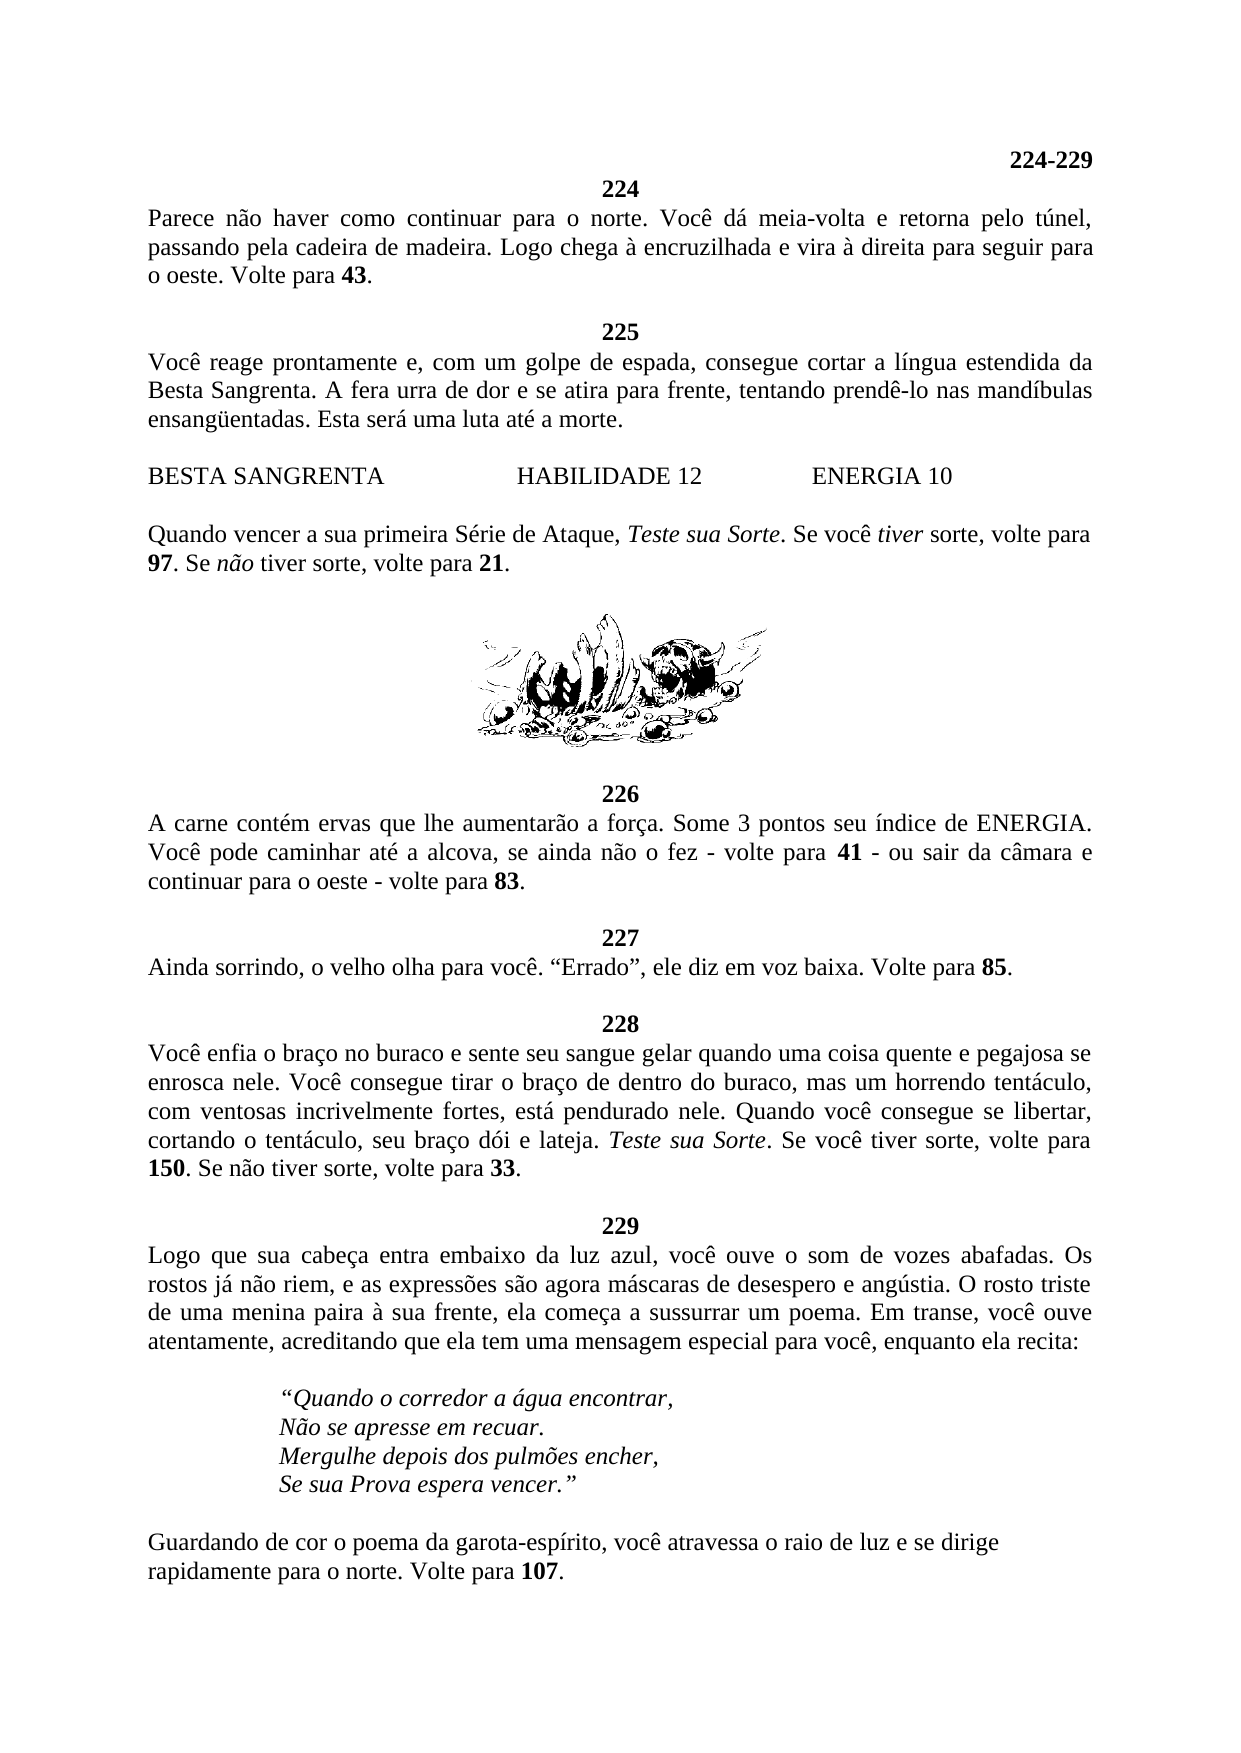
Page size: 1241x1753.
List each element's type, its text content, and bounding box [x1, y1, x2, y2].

text 224 [175, 174, 1065, 203]
picture [471, 614, 767, 747]
subtitle 227 [175, 924, 1065, 952]
subtitle 225 [175, 318, 1065, 347]
text A carne contém ervas que lhe aumentarão a força. Some 3 pontos seu índice de ENERGIA. Você pode caminhar até a alcova, se ainda não o fez - volte para 41 - ou sair da câmara e continuar para o oeste - volte para 83. [148, 808, 1093, 895]
subtitle 226 [175, 780, 1065, 808]
text Quando vencer a sua primeira Série de Ataque, Teste sua Sorte. Se você tiver sorte, volte para [148, 519, 1240, 548]
text Mergulhe depois dos pulmões encher, Se sua Prova espera vencer.” [279, 1441, 659, 1498]
text Logo que sua cabeça entra embaixo da luz azul, você ouve o som de vozes abafadas. Os rostos já não riem, e as expressões são agora máscaras de desespero e angústia. O rosto triste de uma menina paira à sua frente, ela começa a sussurrar um poema. Em transe, você ouve atentamente, acreditando que ela tem uma mensagem especial para você, enquanto ela recita: [148, 1240, 1093, 1355]
text Parece não haver como continuar para o norte. Você dá meia-volta e retorna pelo túnel, passando pela cadeira de madeira. Logo chega à encruzilhada e vira à direita para seguir para o oeste. Volte para 43. [148, 203, 1093, 289]
subtitle 228 [175, 1010, 1065, 1038]
subtitle 224-229 [1007, 145, 1095, 174]
text Ainda sorrindo, o velho olha para você. “Errado”, ele diz em voz baixa. Volte para 85. [148, 952, 1240, 981]
text Você enfia o braço no buraco e sente seu sangue gelar quando uma coisa quente e pegajosa se enrosca nele. Você consegue tirar o braço de dentro do buraco, mas um horrendo tentáculo, com ventosas incrivelmente fortes, está pendurado nele. Quando você consegue se libertar, cortando o tentáculo, seu braço dói e lateja. Teste sua Sorte. Se você tiver sorte, volte para [148, 1038, 1093, 1153]
subtitle 229 [175, 1211, 1065, 1240]
text 97. Se não tiver sorte, volte para 21. [148, 548, 1240, 576]
text Guardando de cor o poema da garota-espírito, você atravessa o raio de luz e se dirige rapidamente para o norte. Volte para 107. [148, 1527, 1094, 1584]
text 150. Se não tiver sorte, volte para 33. [148, 1153, 1240, 1182]
text “Quando o corredor a água encontrar, Não se apresse em recuar. [279, 1383, 674, 1441]
text BESTA SANGRENTA HABILIDADE 12 ENERGIA 10 [148, 461, 1240, 490]
text Você reage prontamente e, com um golpe de espada, consegue cortar a língua estendida da Besta Sangrenta. A fera urra de dor e se atira para frente, tentando prendê-lo nas mandíbulas ensangüentadas. Esta será uma luta até a morte. [148, 347, 1094, 433]
